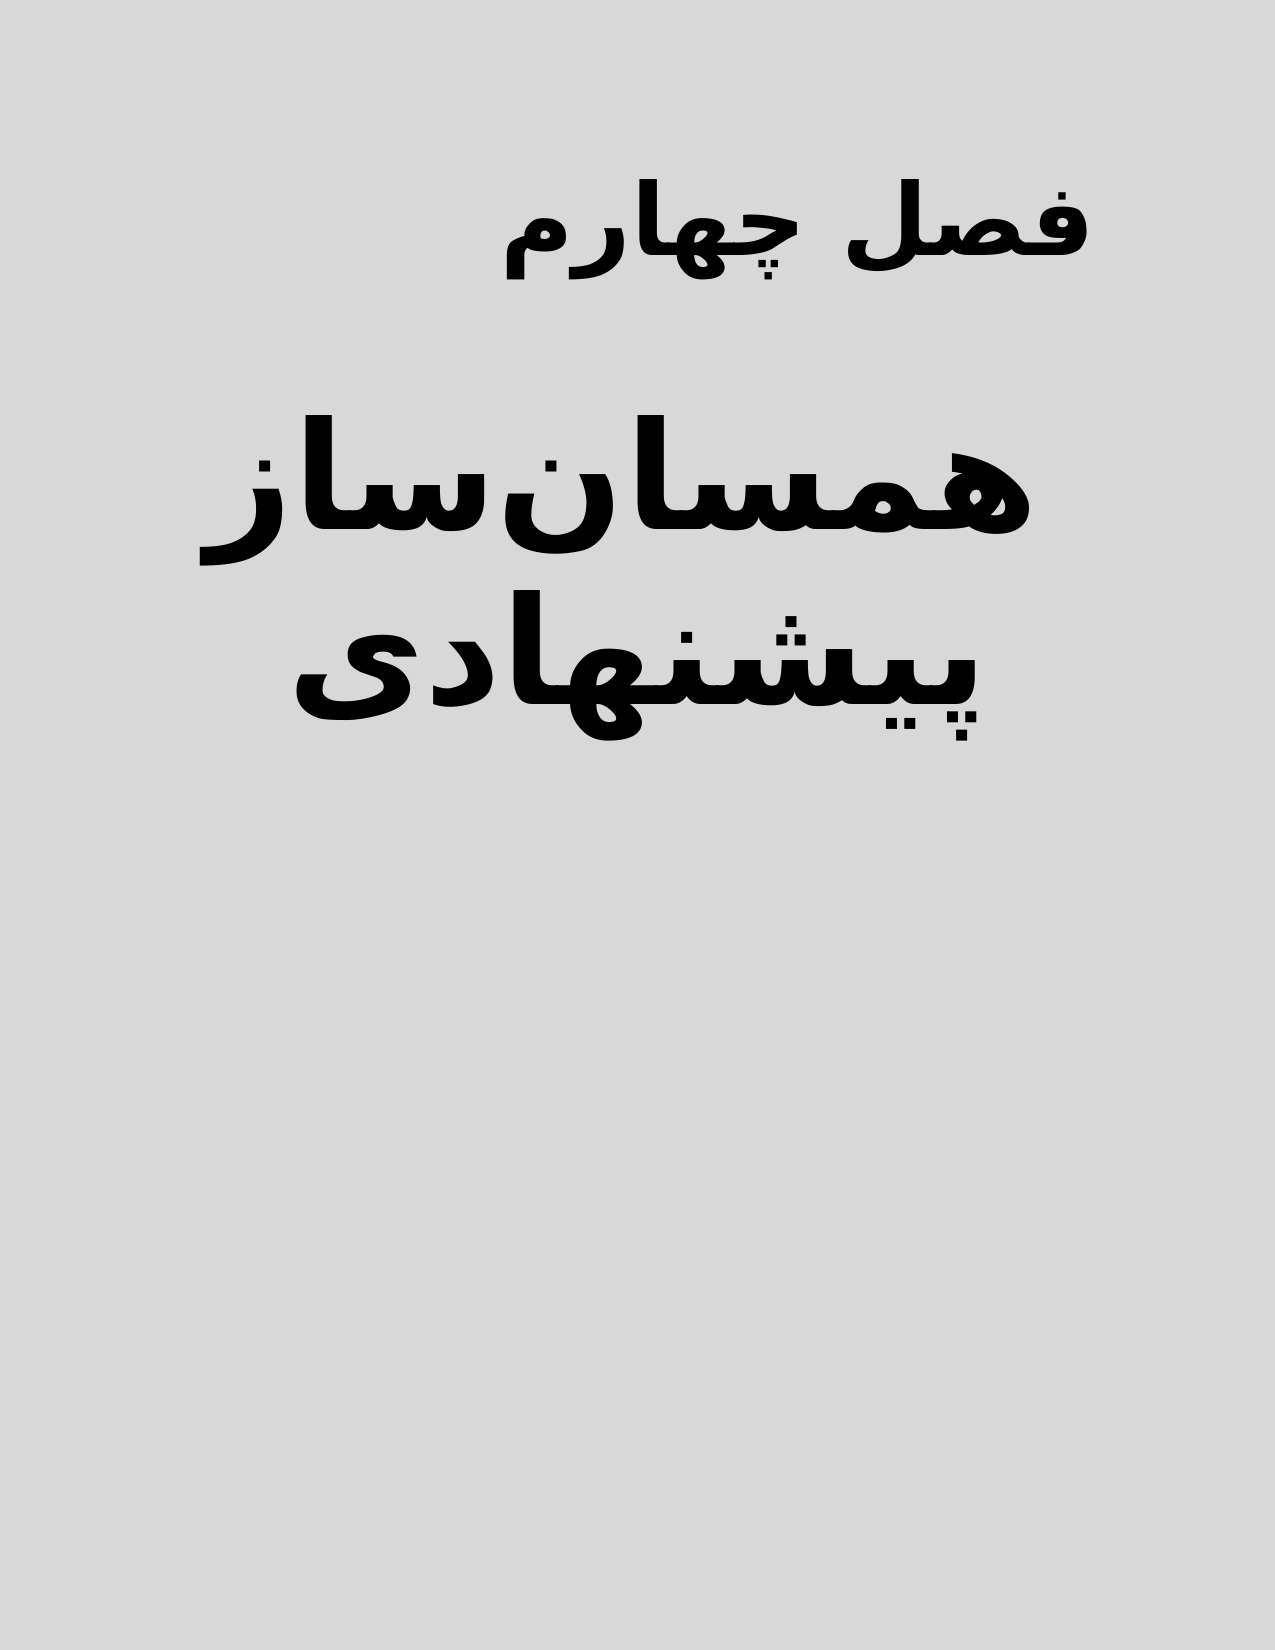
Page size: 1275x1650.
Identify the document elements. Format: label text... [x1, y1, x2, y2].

text همسان‌ساز پیشنهادی [150, 390, 1125, 739]
text فصل چهارم [150, 162, 1125, 279]
